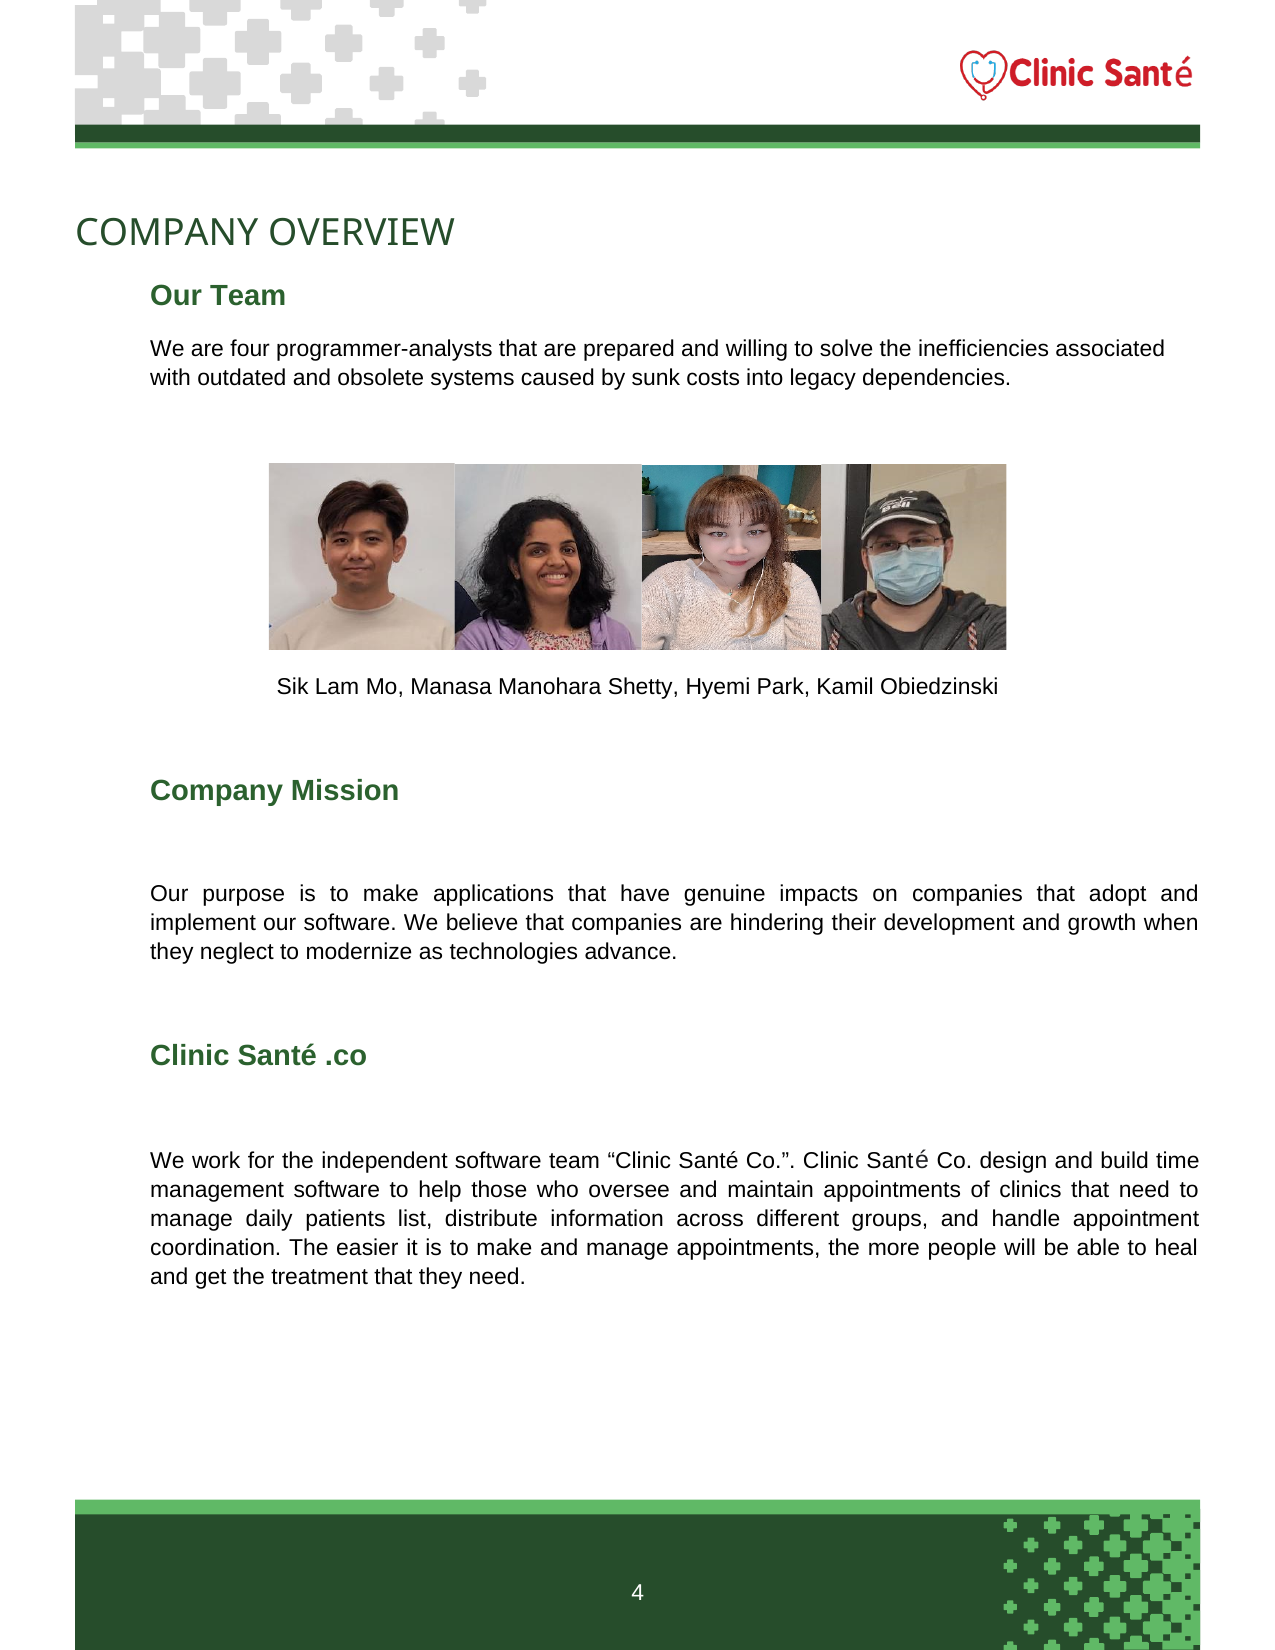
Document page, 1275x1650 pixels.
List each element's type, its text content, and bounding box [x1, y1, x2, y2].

subtitle Our Team [75, 277, 1200, 311]
picture [268, 463, 1007, 650]
text Our purpose is to make applications that have genuine impacts on companies that adopt and implement our software. We believe that companies are hindering their development and growth when they neglect to modernize as technologies advance. [150, 880, 1200, 964]
text We are four programmer-analysts that are prepared and willing to solve the inefficiencies associated with outdated and obsolete systems caused by sunk costs into legacy dependencies. [150, 335, 1200, 391]
text We work for the independent software team “Clinic Santé Co.”. Clinic Santé Co. design and build time management software to help those who oversee and maintain appointments of clinics that need to manage daily patients list, distribute information across different groups, and handle appointment coordination. The easier it is to make and manage appointments, the more people will be able to heal and get the treatment that they need. [150, 1145, 1200, 1289]
text Sik Lam Mo, Manasa Manohara Shetty, Hyemi Park, Kamil Obiedzinski [75, 673, 1200, 699]
picture [958, 45, 1198, 105]
subtitle Clinic Santé .co [75, 1037, 1200, 1071]
subtitle Company Mission [75, 772, 1200, 806]
